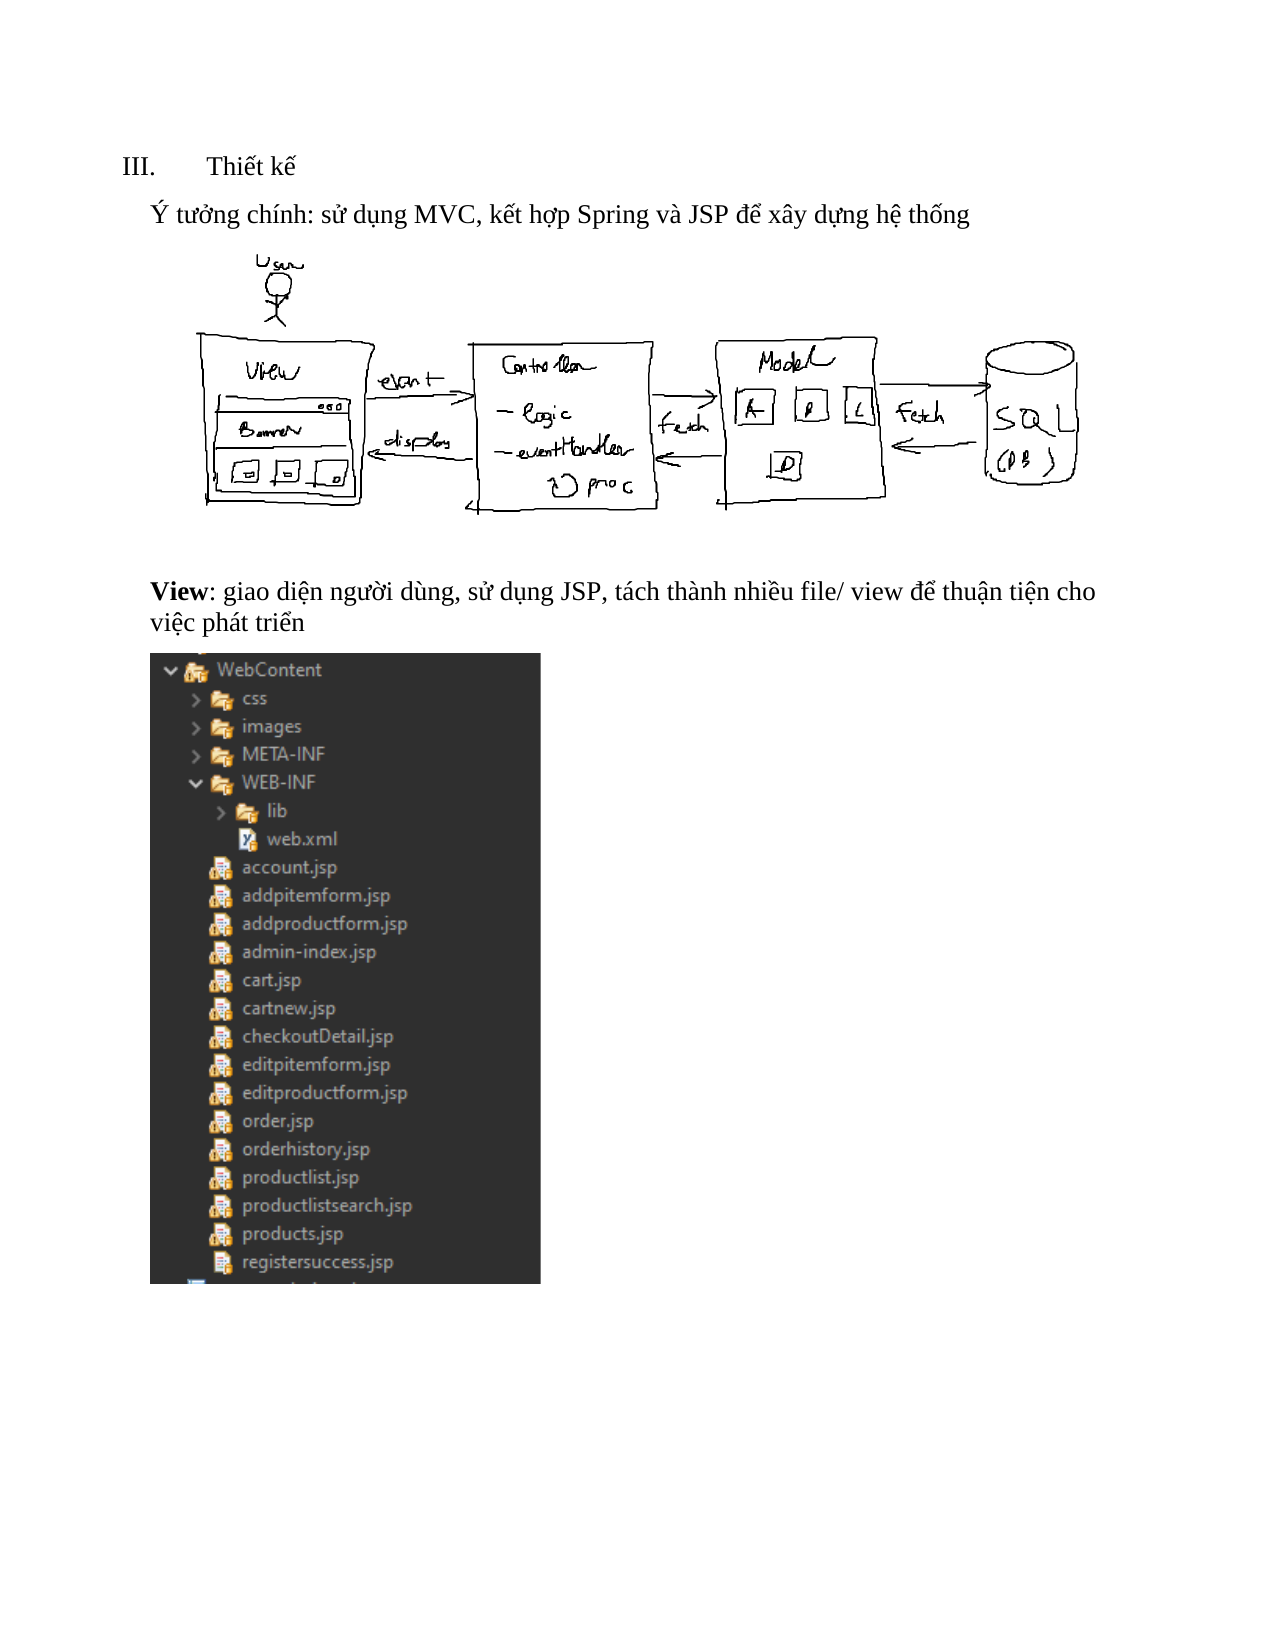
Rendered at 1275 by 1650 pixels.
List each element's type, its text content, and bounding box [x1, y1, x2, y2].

picture [150, 653, 541, 1284]
text Ý tưởng chính: sử dụng MVC, kết hợp Spring và JSP để xây dựng hệ thống [150, 198, 1125, 229]
text View: giao diện người dùng, sử dụng JSP, tách thành nhiều file/ view để thuận tiện cho việc phát triển [150, 574, 1125, 637]
picture [150, 245, 1125, 558]
list Thiết kế [122, 150, 1125, 181]
